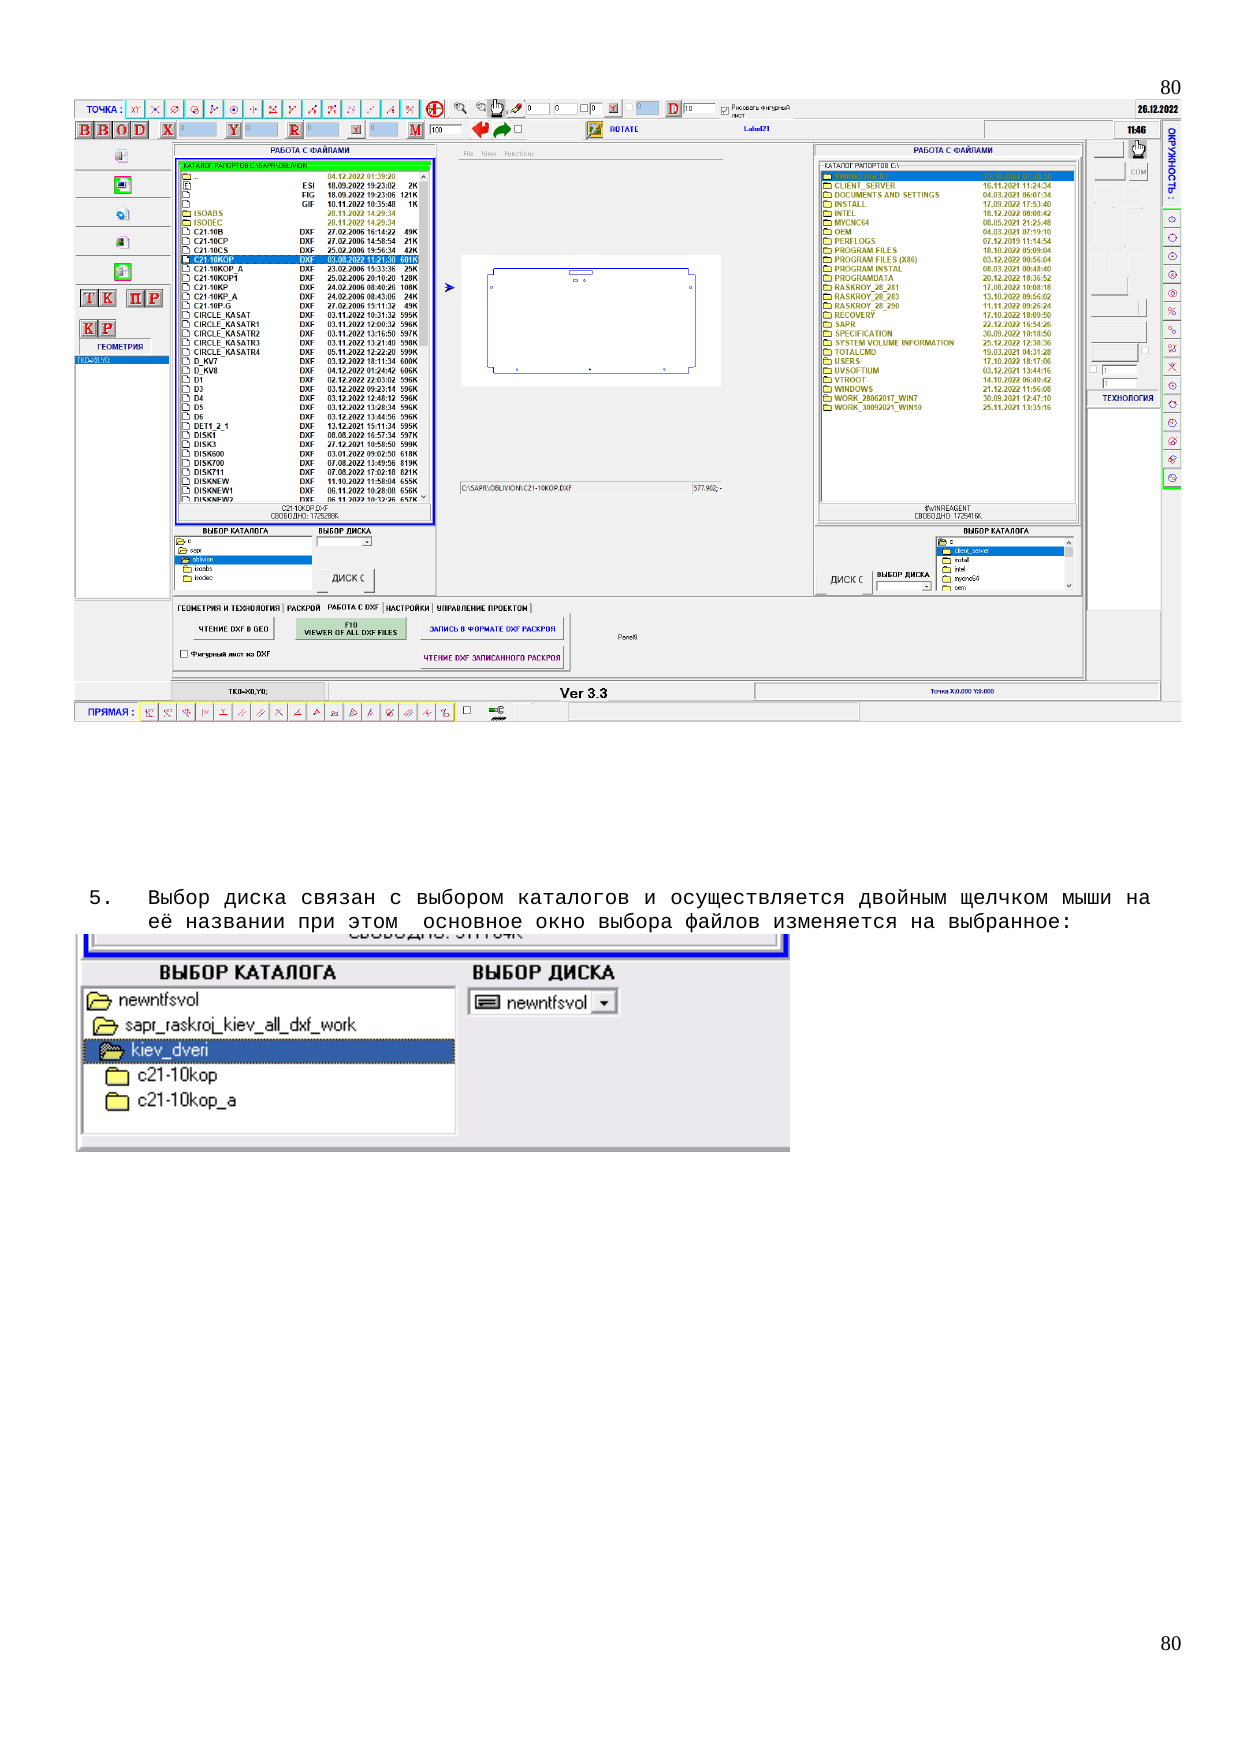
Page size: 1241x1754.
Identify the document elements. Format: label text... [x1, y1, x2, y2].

picture [73, 934, 790, 1152]
list Выбор диска связан с выбором каталогов и осуществляется двойным щелчком мыши на её названии при этом основное окно выбора файлов изменяется на выбранное: [89, 887, 1152, 935]
picture [73, 99, 1182, 722]
